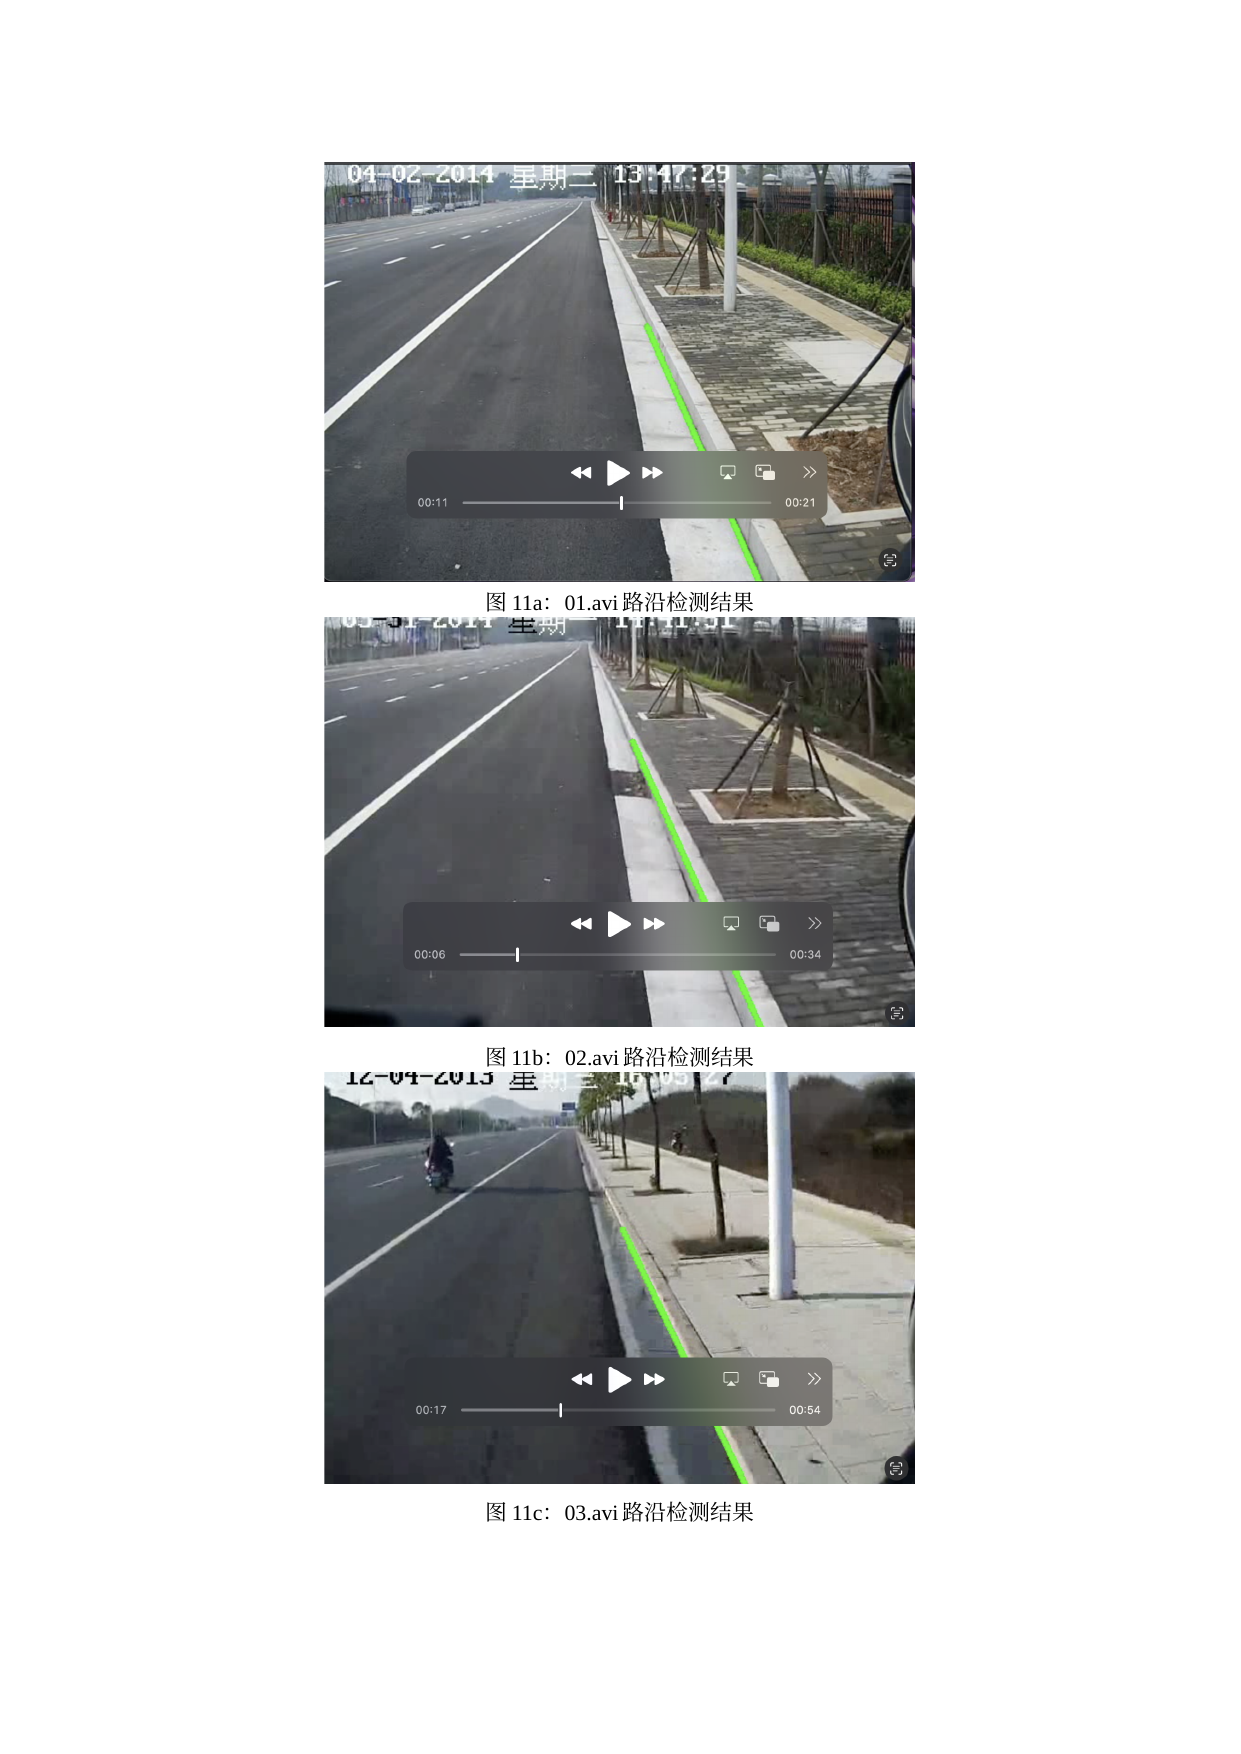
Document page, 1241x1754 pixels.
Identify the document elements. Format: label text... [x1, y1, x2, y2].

table_header [187, 162, 1052, 584]
table_cell [187, 617, 1052, 1039]
table_cell 图11a：01.avi路沿检测结果 [187, 585, 1052, 617]
table_cell [187, 1072, 1052, 1494]
table_cell 图11c：03.avi路沿检测结果 [187, 1495, 1052, 1527]
picture [324, 162, 915, 582]
picture [324, 1072, 915, 1484]
table_cell 图11b：02.avi路沿检测结果 [187, 1040, 1052, 1072]
picture [324, 617, 915, 1027]
